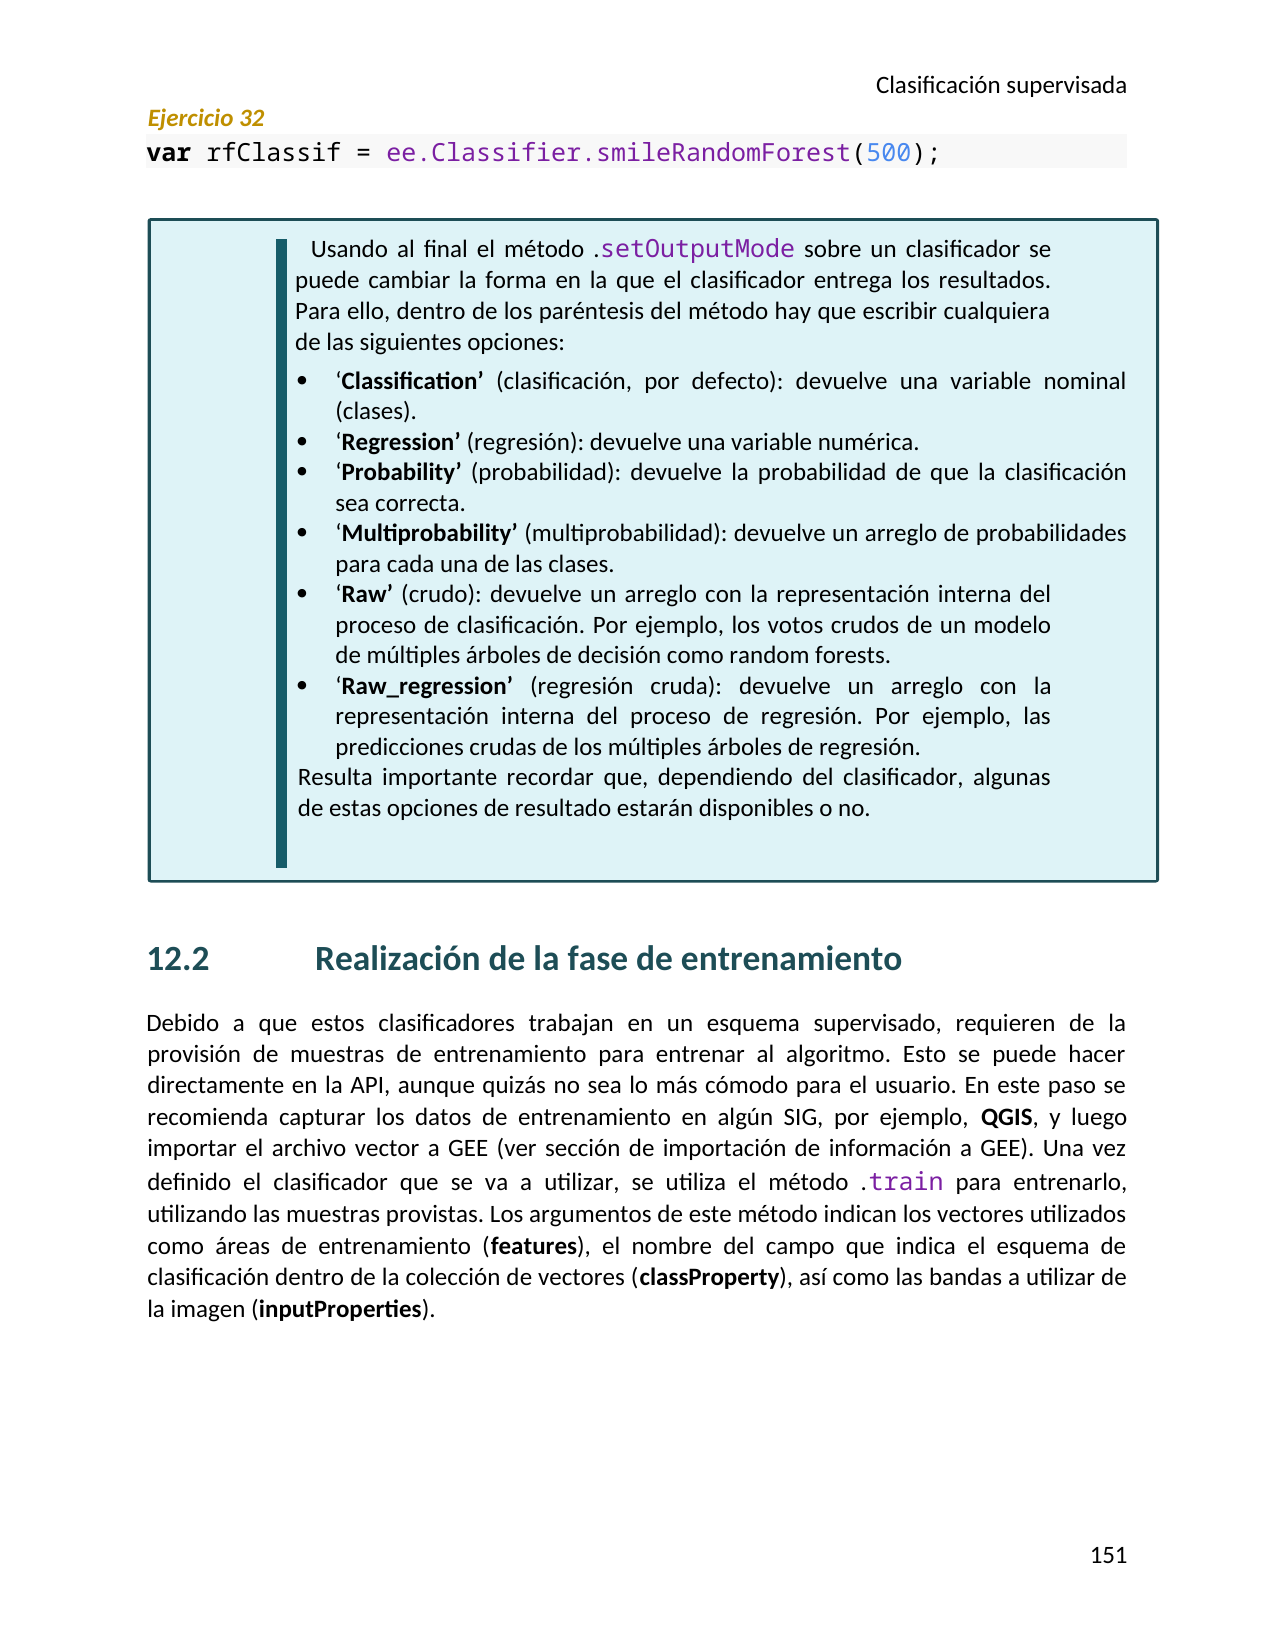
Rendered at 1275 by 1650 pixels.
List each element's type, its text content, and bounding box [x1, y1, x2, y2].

list ‘Classification’ (clasificación, por defecto): devuelve una variable nominal (clases). [298, 365, 1127, 426]
text Usando al final el método .setOutputMode sobre un clasificador se puede cambiar la forma en la que el clasificador entrega los resultados. Para ello, dentro de los paréntesis del método hay que escribir cualquiera de las siguientes opciones: [295, 231, 1052, 356]
list Resulta importante recordar que, dependiendo del clasificador, algunas de estas opciones de resultado estarán disponibles o no. [298, 762, 1052, 823]
list ‘Raw’ (crudo): devuelve un arreglo con la representación interna del proceso de clasificación. Por ejemplo, los votos crudos de un modelo de múltiples árboles de decisión como random forests. [298, 578, 1052, 670]
list ‘Regression’ (regresión): devuelve una variable numérica. [298, 426, 1127, 456]
subtitle 12.2 Realización de la fase de entrenamiento [146, 936, 1127, 979]
text Debido a que estos clasificadores trabajan en un esquema supervisado, requieren de la provisión de muestras de entrenamiento para entrenar al algoritmo. Esto se puede hacer directamente en la API, aunque quizás no sea lo más cómodo para el usuario. En este paso se recomienda capturar los datos de entrenamiento en algún SIG, por ejemplo, QGIS, y luego importar el archivo vector a GEE (ver sección de importación de información a GEE). Una vez definido el clasificador que se va a utilizar, se utiliza el método .train para entrenarlo, utilizando las muestras provistas. Los argumentos de este método indican los vectores utilizados como áreas de entrenamiento (features), el nombre del campo que indica el esquema de clasificación dentro de la colección de vectores (classProperty), así como las bandas a utilizar de la imagen (inputProperties). [146, 1007, 1127, 1323]
text Ejercicio 32 [148, 102, 1127, 133]
list ‘Raw_regression’ (regresión cruda): devuelve un arreglo con la representación interna del proceso de regresión. Por ejemplo, las predicciones crudas de los múltiples árboles de regresión. [298, 670, 1052, 762]
list ‘Multiprobability’ (multiprobabilidad): devuelve un arreglo de probabilidades para cada una de las clases. [298, 517, 1127, 578]
list ‘Probability’ (probabilidad): devuelve la probabilidad de que la clasificación sea correcta. [298, 456, 1127, 517]
text var rfClassif = ee.Classifier.smileRandomForest(500); [146, 134, 1127, 168]
